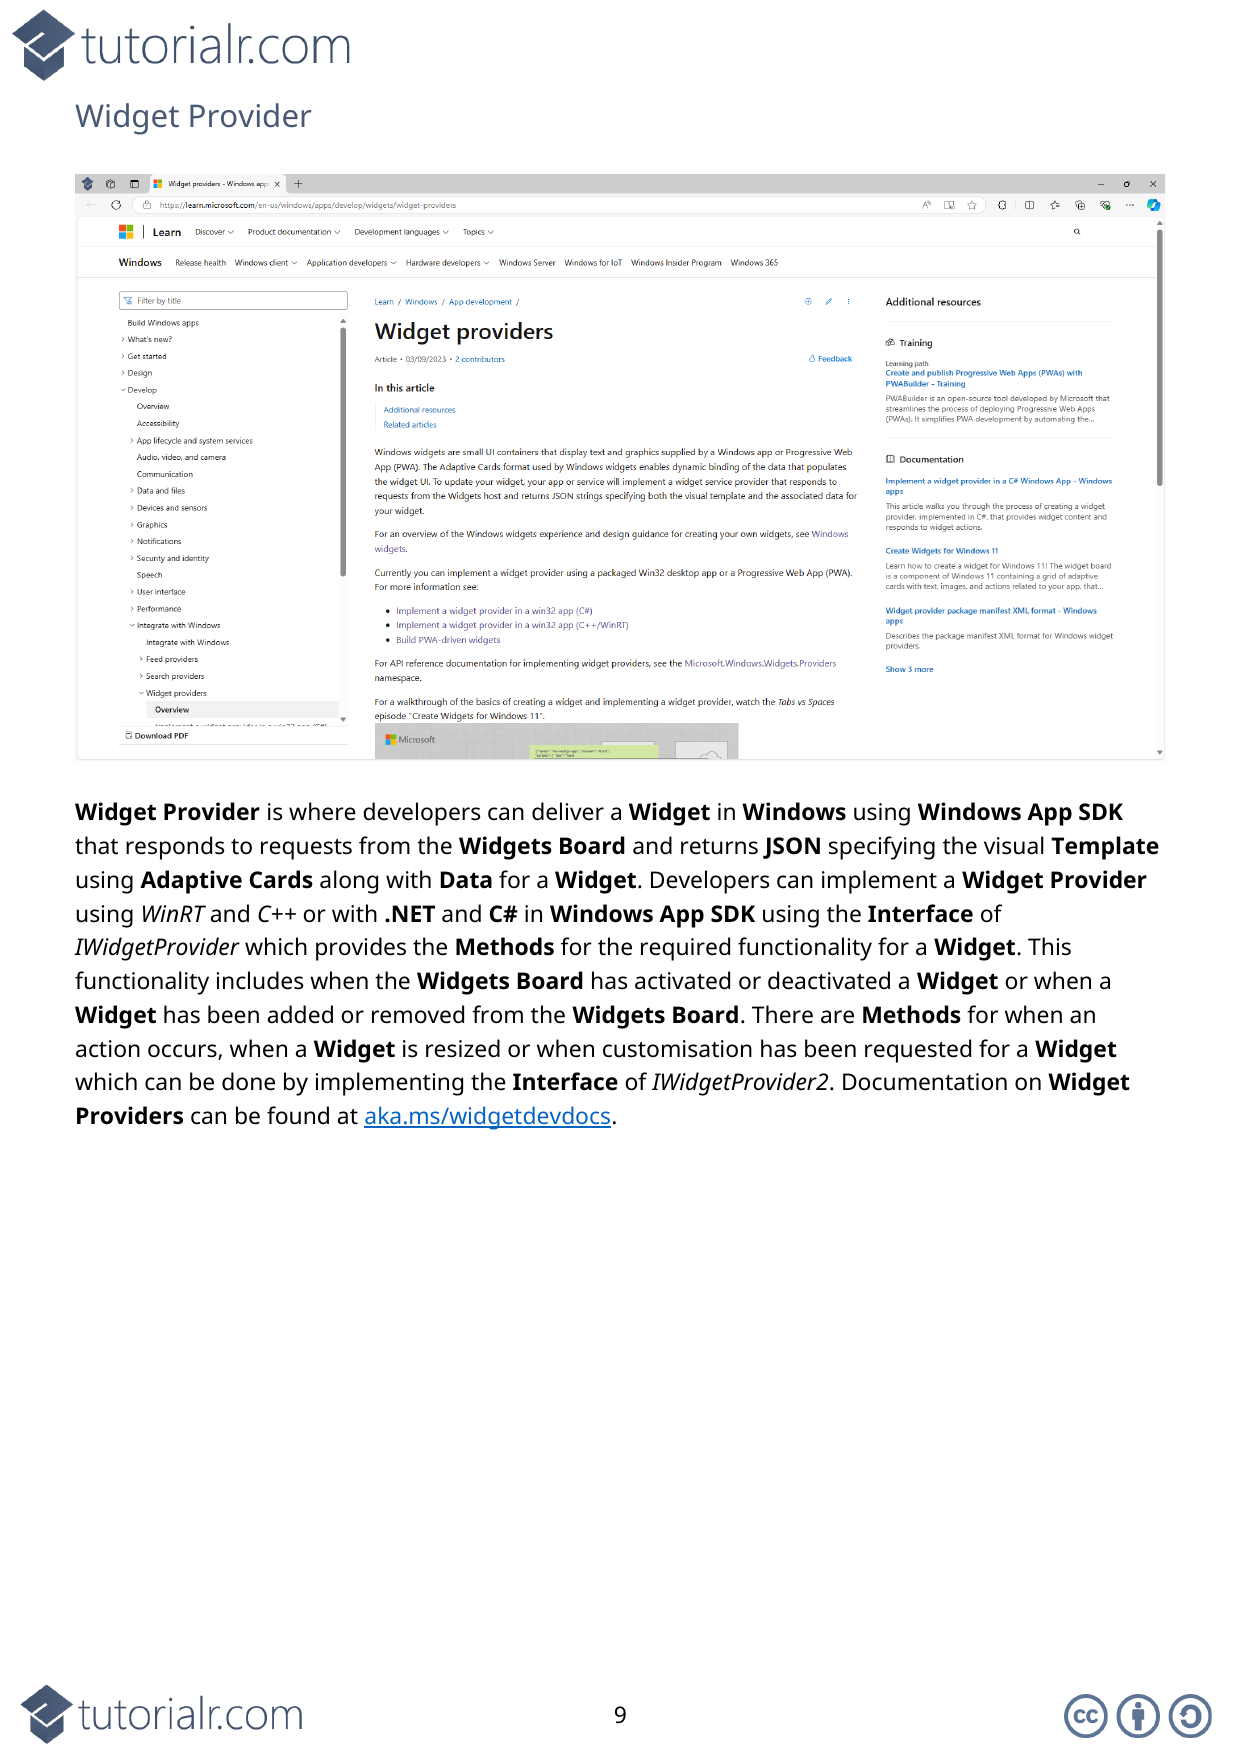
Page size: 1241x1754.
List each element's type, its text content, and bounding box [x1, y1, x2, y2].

picture [1064, 1694, 1212, 1738]
picture [17, 1685, 313, 1744]
text Widget Provider is where developers can deliver a Widget in Windows using Windows App SDK that responds to requests from the Widgets Board and returns JSON specifying the visual Template using Adaptive Cards along with Data for a Widget. Developers can implement a Widget Provider using WinRT and C++ or with .NET and C# in Windows App SDK using the Interface of IWidgetProvider which provides the Methods for the required functionality for a Widget. This functionality includes when the Widgets Board has activated or deactivated a Widget or when a Widget has been added or removed from the Widgets Board. There are Methods for when an action occurs, when a Widget is resized or when customisation has been requested for a Widget which can be done by implementing the Interface of IWidgetProvider2. Documentation on Widget Providers can be found at aka.ms/widgetdevdocs. [75, 796, 1165, 1131]
picture [8, 9, 363, 81]
picture [75, 174, 1166, 761]
subtitle Widget Provider [75, 94, 1165, 137]
